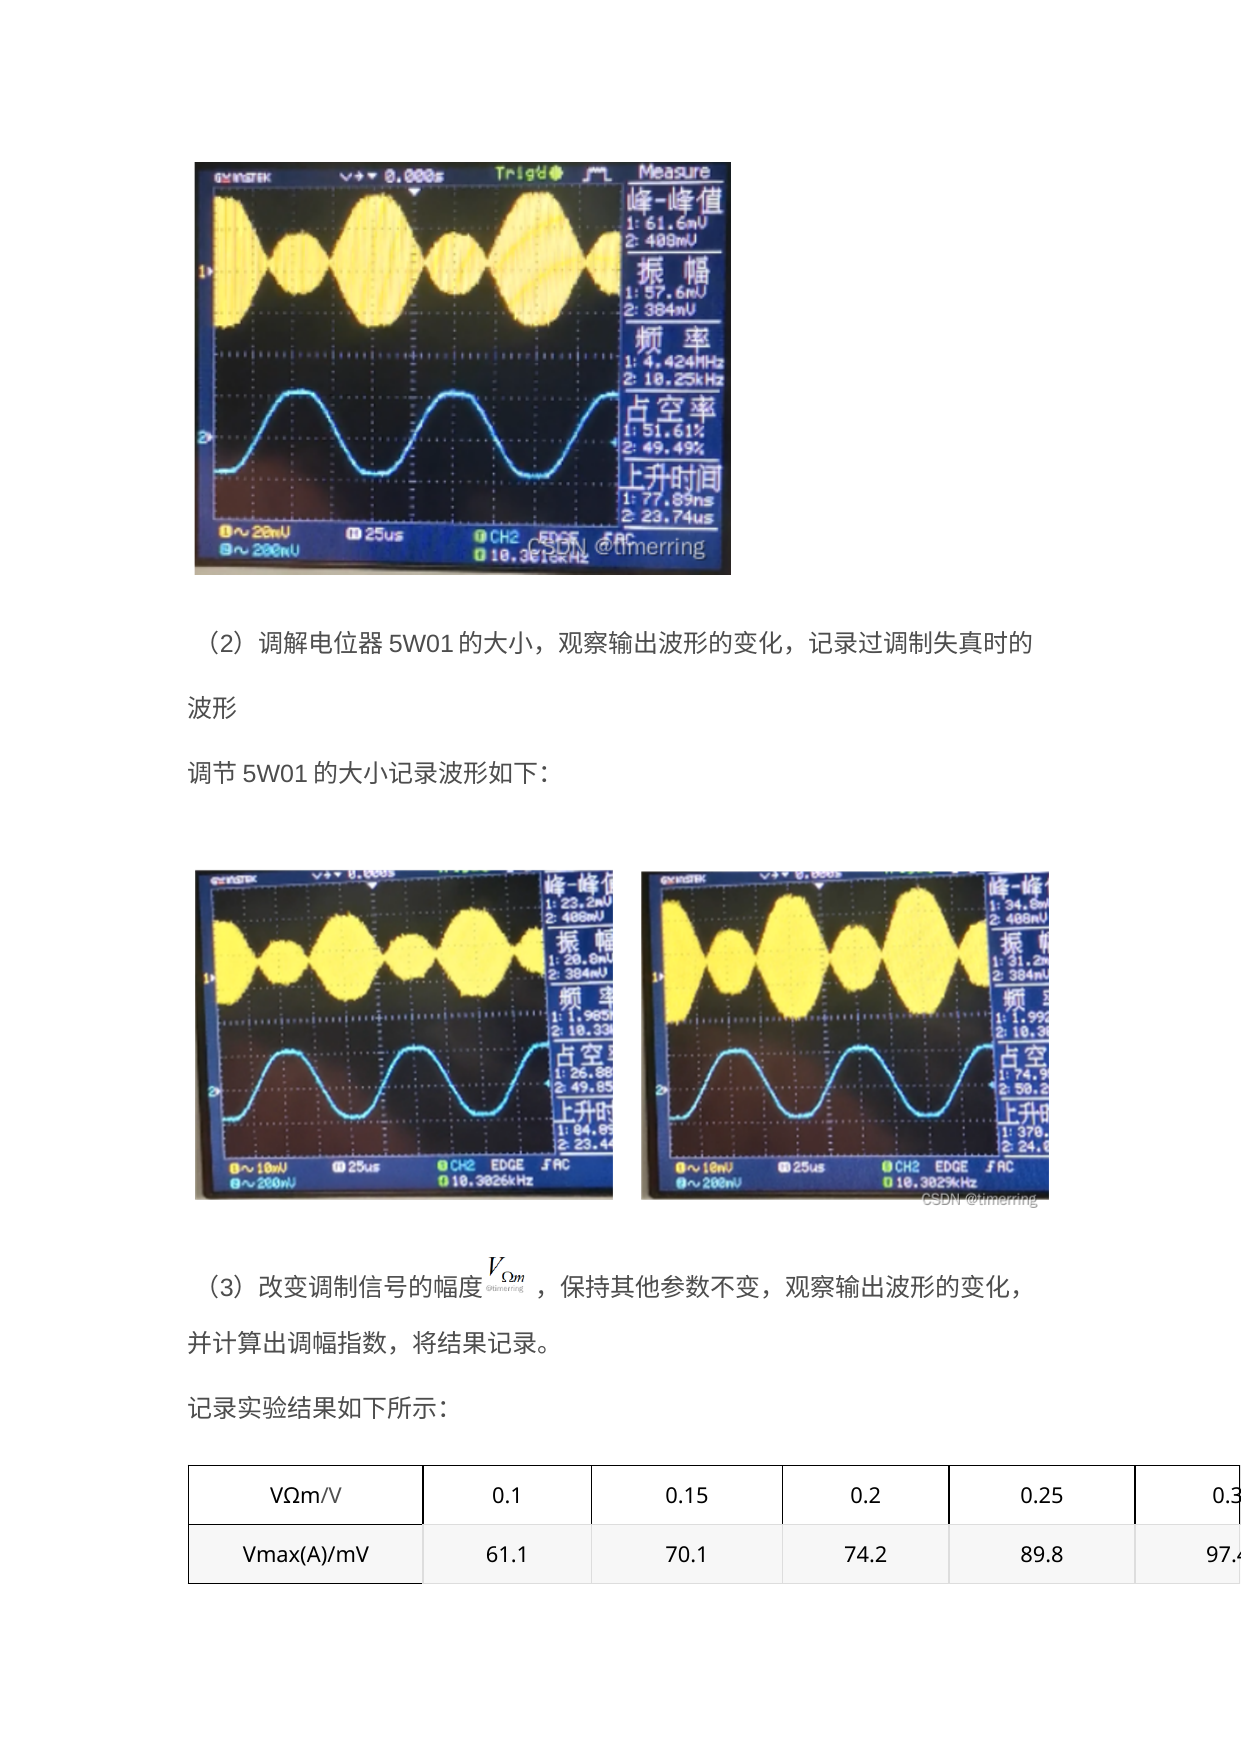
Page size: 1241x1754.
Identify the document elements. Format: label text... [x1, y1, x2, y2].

picture [187, 862, 1053, 1217]
table_header 0.3 [1136, 1466, 1239, 1523]
text （3）改变调制信号的幅度 ，保持其他参数不变，观察输出波形的变化，并计算出调幅指数，将结果记录。 记录实验结果如下所示： [187, 1244, 1053, 1439]
table_header VΩm/V [189, 1466, 422, 1523]
table_header 0.15 [592, 1466, 782, 1523]
table_header 0.25 [950, 1466, 1134, 1523]
table_cell 70.1 [592, 1525, 782, 1583]
picture [194, 162, 731, 575]
table_header 0.1 [424, 1466, 591, 1523]
table_cell 61.1 [424, 1525, 591, 1583]
text （2）调解电位器5W01的大小，观察输出波形的变化，记录过调制失真时的波形 调节5W01的大小记录波形如下： [187, 609, 1053, 804]
table_cell Vmax(A)/mV [189, 1525, 422, 1583]
table_cell 89.8 [950, 1525, 1134, 1583]
picture [483, 1244, 530, 1297]
table_header 0.2 [783, 1466, 948, 1523]
table_cell 74.2 [783, 1525, 948, 1583]
table_cell 97.4 [1136, 1525, 1239, 1583]
